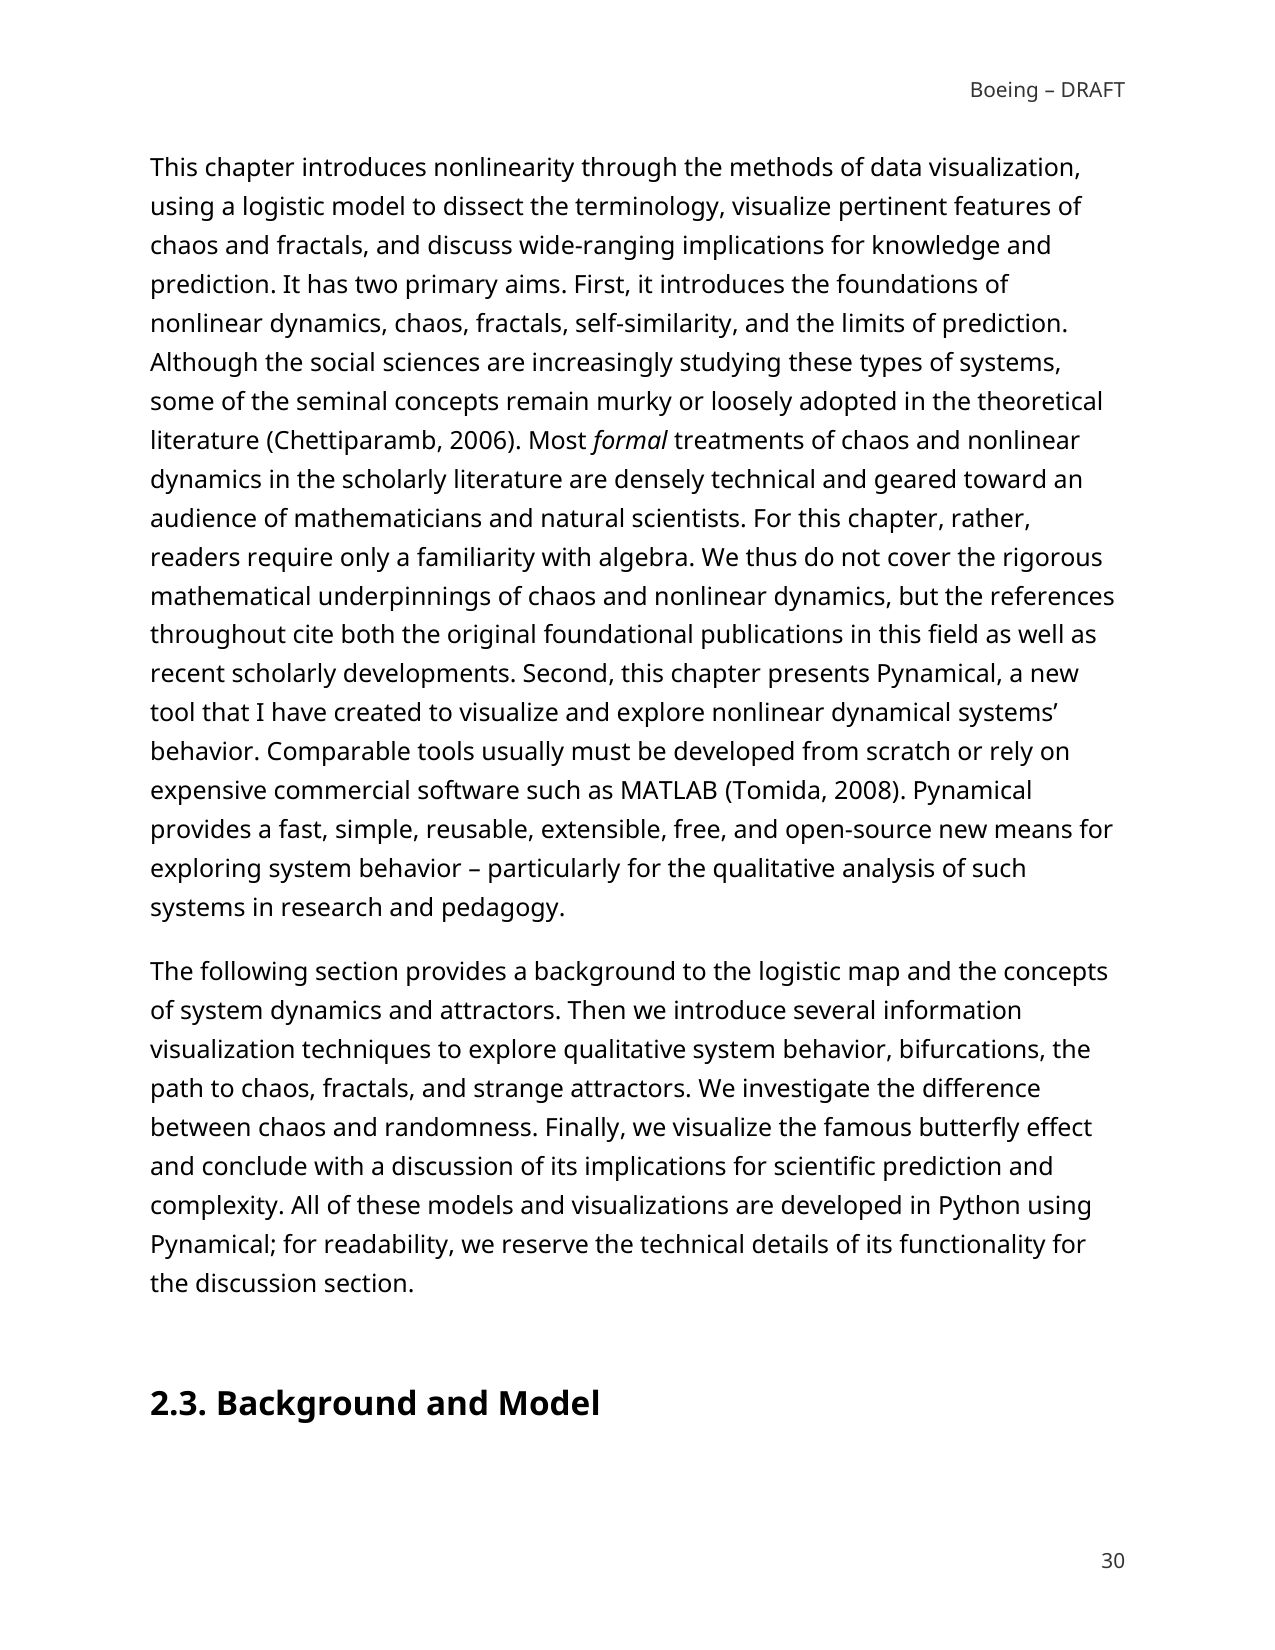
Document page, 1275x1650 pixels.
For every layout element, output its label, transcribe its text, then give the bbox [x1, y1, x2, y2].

text The following section provides a background to the logistic map and the concepts of system dynamics and attractors. Then we introduce several information visualization techniques to explore qualitative system behavior, bifurcations, the path to chaos, fractals, and strange attractors. We investigate the difference between chaos and randomness. Finally, we visualize the famous butterfly effect and conclude with a discussion of its implications for scientific prediction and complexity. All of these models and visualizations are developed in Python using Pynamical; for readability, we reserve the technical details of its functionality for the discussion section. [150, 954, 1125, 1300]
text This chapter introduces nonlinearity through the methods of data visualization, using a logistic model to dissect the terminology, visualize pertinent features of chaos and fractals, and discuss wide-ranging implications for knowledge and prediction. It has two primary aims. First, it introduces the foundations of nonlinear dynamics, chaos, fractals, self-similarity, and the limits of prediction. Although the social sciences are increasingly studying these types of systems, some of the seminal concepts remain murky or loosely adopted in the theoretical literature (Chettiparamb, 2006). Most formal treatments of chaos and nonlinear dynamics in the scholarly literature are densely technical and geared toward an audience of mathematicians and natural scientists. For this chapter, rather, readers require only a familiarity with algebra. We thus do not cover the rigorous mathematical underpinnings of chaos and nonlinear dynamics, but the references throughout cite both the original foundational publications in this field as well as recent scholarly developments. Second, this chapter presents Pynamical, a new tool that I have created to visualize and explore nonlinear dynamical systems’ behavior. Comparable tools usually must be developed from scratch or rely on expensive commercial software such as MATLAB (Tomida, 2008). Pynamical provides a fast, simple, reusable, extensible, free, and open-source new means for exploring system behavior – particularly for the qualitative analysis of such systems in research and pedagogy. [150, 150, 1125, 924]
subtitle Background and Model [150, 1380, 1125, 1426]
